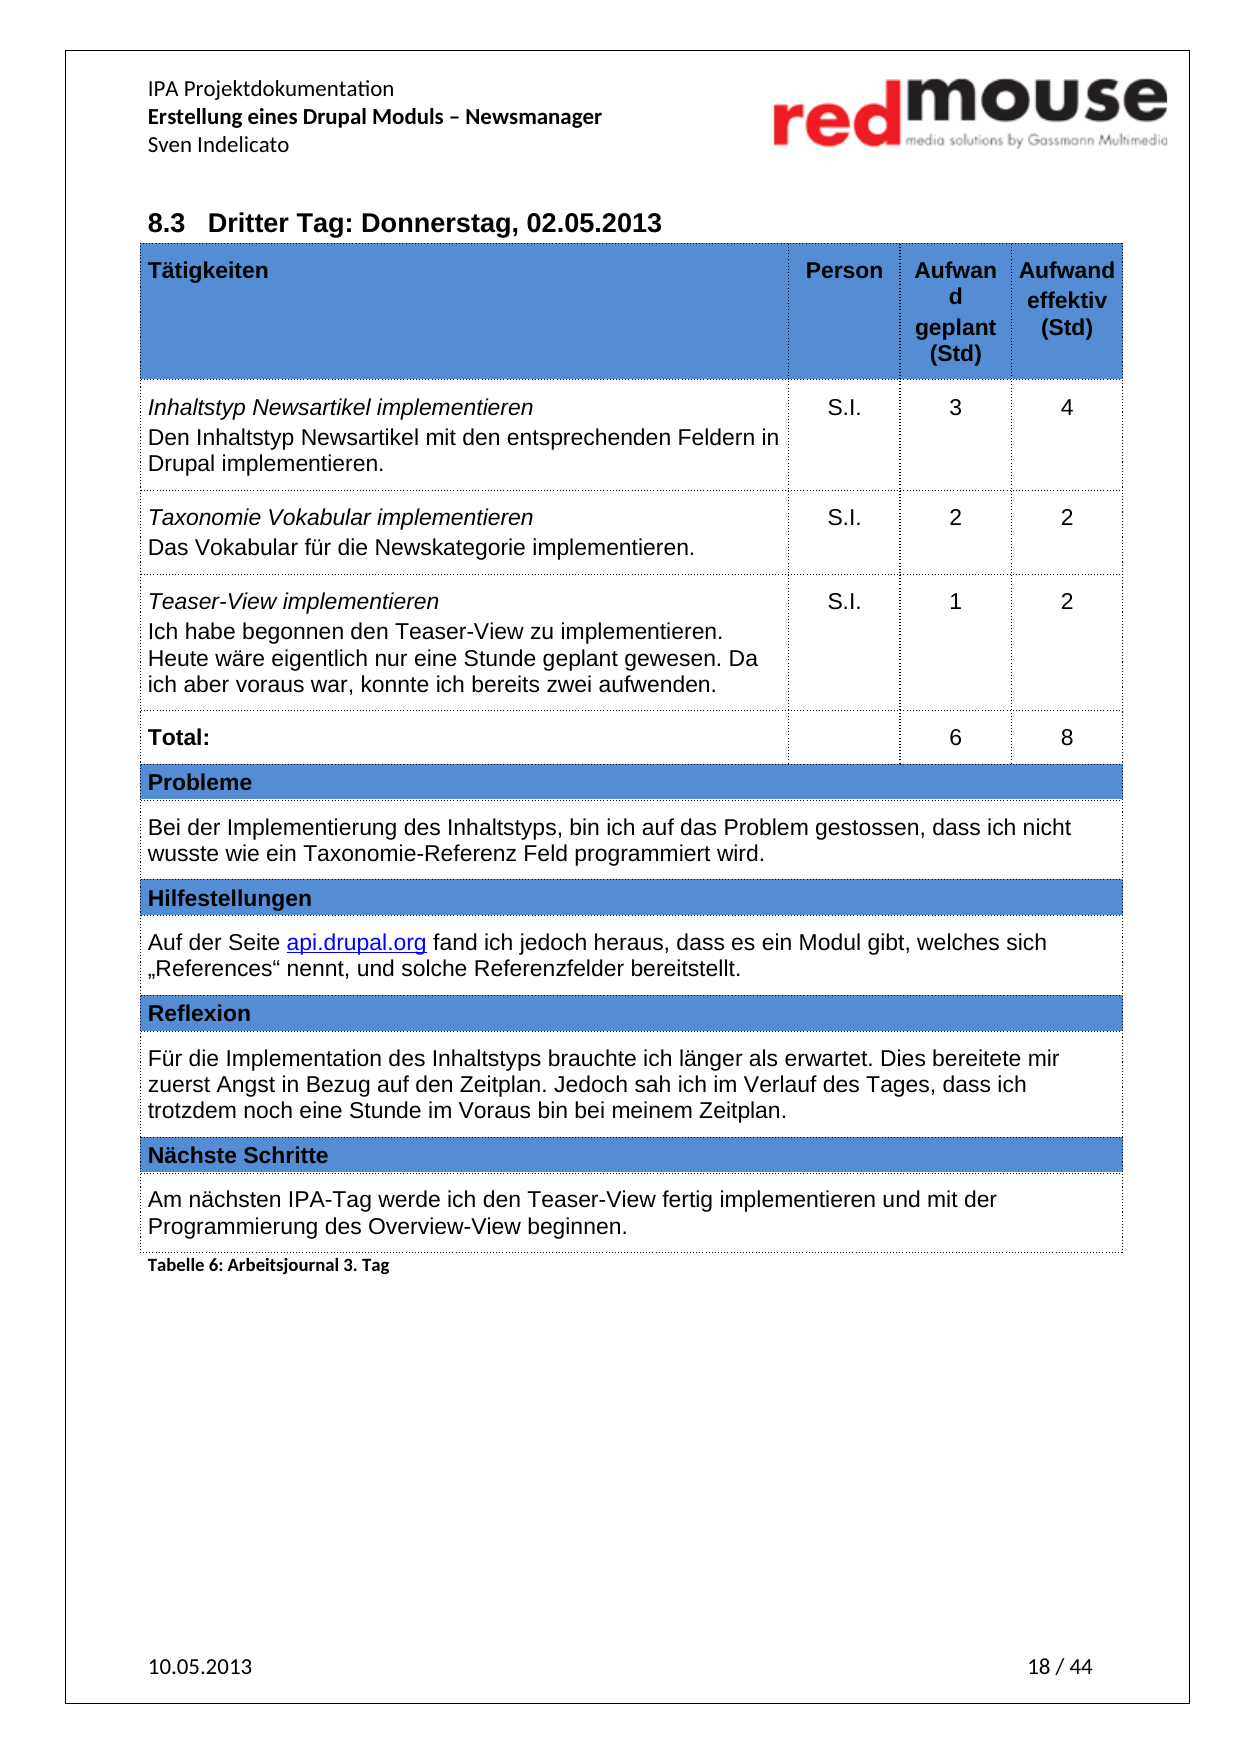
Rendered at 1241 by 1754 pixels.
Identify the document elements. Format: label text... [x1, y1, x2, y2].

text Tabelle 6: Arbeitsjournal 3. Tag [148, 1253, 1093, 1276]
table_cell [900, 995, 1011, 1031]
table_cell [789, 764, 900, 799]
table_cell Für die Implementation des Inhaltstyps brauchte ich länger als erwartet. Dies bereitete mir zuerst Angst in Bezug auf den Zeitplan. Jedoch sah ich im Verlauf des Tages, dass ich trotzdem noch eine Stunde im Voraus bin bei meinem Zeitplan. [140, 1031, 1123, 1137]
table_cell Am nächsten IPA-Tag werde ich den Teaser-View fertig implementieren und mit der Programmierung des Overview-View beginnen. [140, 1173, 1123, 1252]
table_cell S.I. [789, 574, 900, 710]
table_cell 6 [900, 710, 1011, 764]
subtitle Dritter Tag: Donnerstag, 02.05.2013 [148, 207, 1093, 238]
table_cell Taxonomie Vokabular implementieren Das Vokabular für die Newskategorie implementieren. [140, 490, 789, 574]
table_cell Inhaltstyp Newsartikel implementieren Den Inhaltstyp Newsartikel mit den entsprechenden Feldern in Drupal implementieren. [140, 379, 789, 490]
table_cell [789, 879, 900, 915]
table_cell Nächste Schritte [140, 1137, 789, 1172]
table_cell 3 [900, 379, 1011, 490]
table_cell 2 [1011, 574, 1123, 710]
table_cell 4 [1011, 379, 1123, 490]
picture [773, 78, 1168, 149]
table_cell [1011, 995, 1123, 1031]
table_cell S.I. [789, 490, 900, 574]
table_cell Reflexion [140, 995, 789, 1031]
table_cell [789, 1137, 900, 1172]
table_cell Probleme [140, 764, 789, 799]
table_cell 1 [900, 574, 1011, 710]
table_cell Total: [140, 710, 789, 764]
table_cell [1011, 1137, 1123, 1172]
table_cell [1011, 879, 1123, 915]
table_cell [900, 1137, 1011, 1172]
table_cell 2 [900, 490, 1011, 574]
table_cell [1011, 764, 1123, 799]
table_cell S.I. [789, 379, 900, 490]
table_header Aufwand geplant (Std) [900, 243, 1011, 379]
table_header Person [789, 243, 900, 379]
table_cell Bei der Implementierung des Inhaltstyps, bin ich auf das Problem gestossen, dass ich nicht wusste wie ein Taxonomie-Referenz Feld programmiert wird. [140, 800, 1123, 879]
table_cell [789, 995, 900, 1031]
table_cell 8 [1011, 710, 1123, 764]
table_cell Auf der Seite api.drupal.org fand ich jedoch heraus, dass es ein Modul gibt, welches sich „References“ nennt, und solche Referenzfelder bereitstellt. [140, 915, 1123, 995]
table_cell [789, 710, 900, 764]
table_cell 2 [1011, 490, 1123, 574]
table_cell Teaser-View implementieren Ich habe begonnen den Teaser-View zu implementieren. Heute wäre eigentlich nur eine Stunde geplant gewesen. Da ich aber voraus war, konnte ich bereits zwei aufwenden. [140, 574, 789, 710]
table_header Tätigkeiten [140, 243, 789, 379]
table_cell Hilfestellungen [140, 879, 789, 915]
table_cell [900, 764, 1011, 799]
table_cell [900, 879, 1011, 915]
table_header Aufwand effektiv (Std) [1011, 243, 1123, 379]
